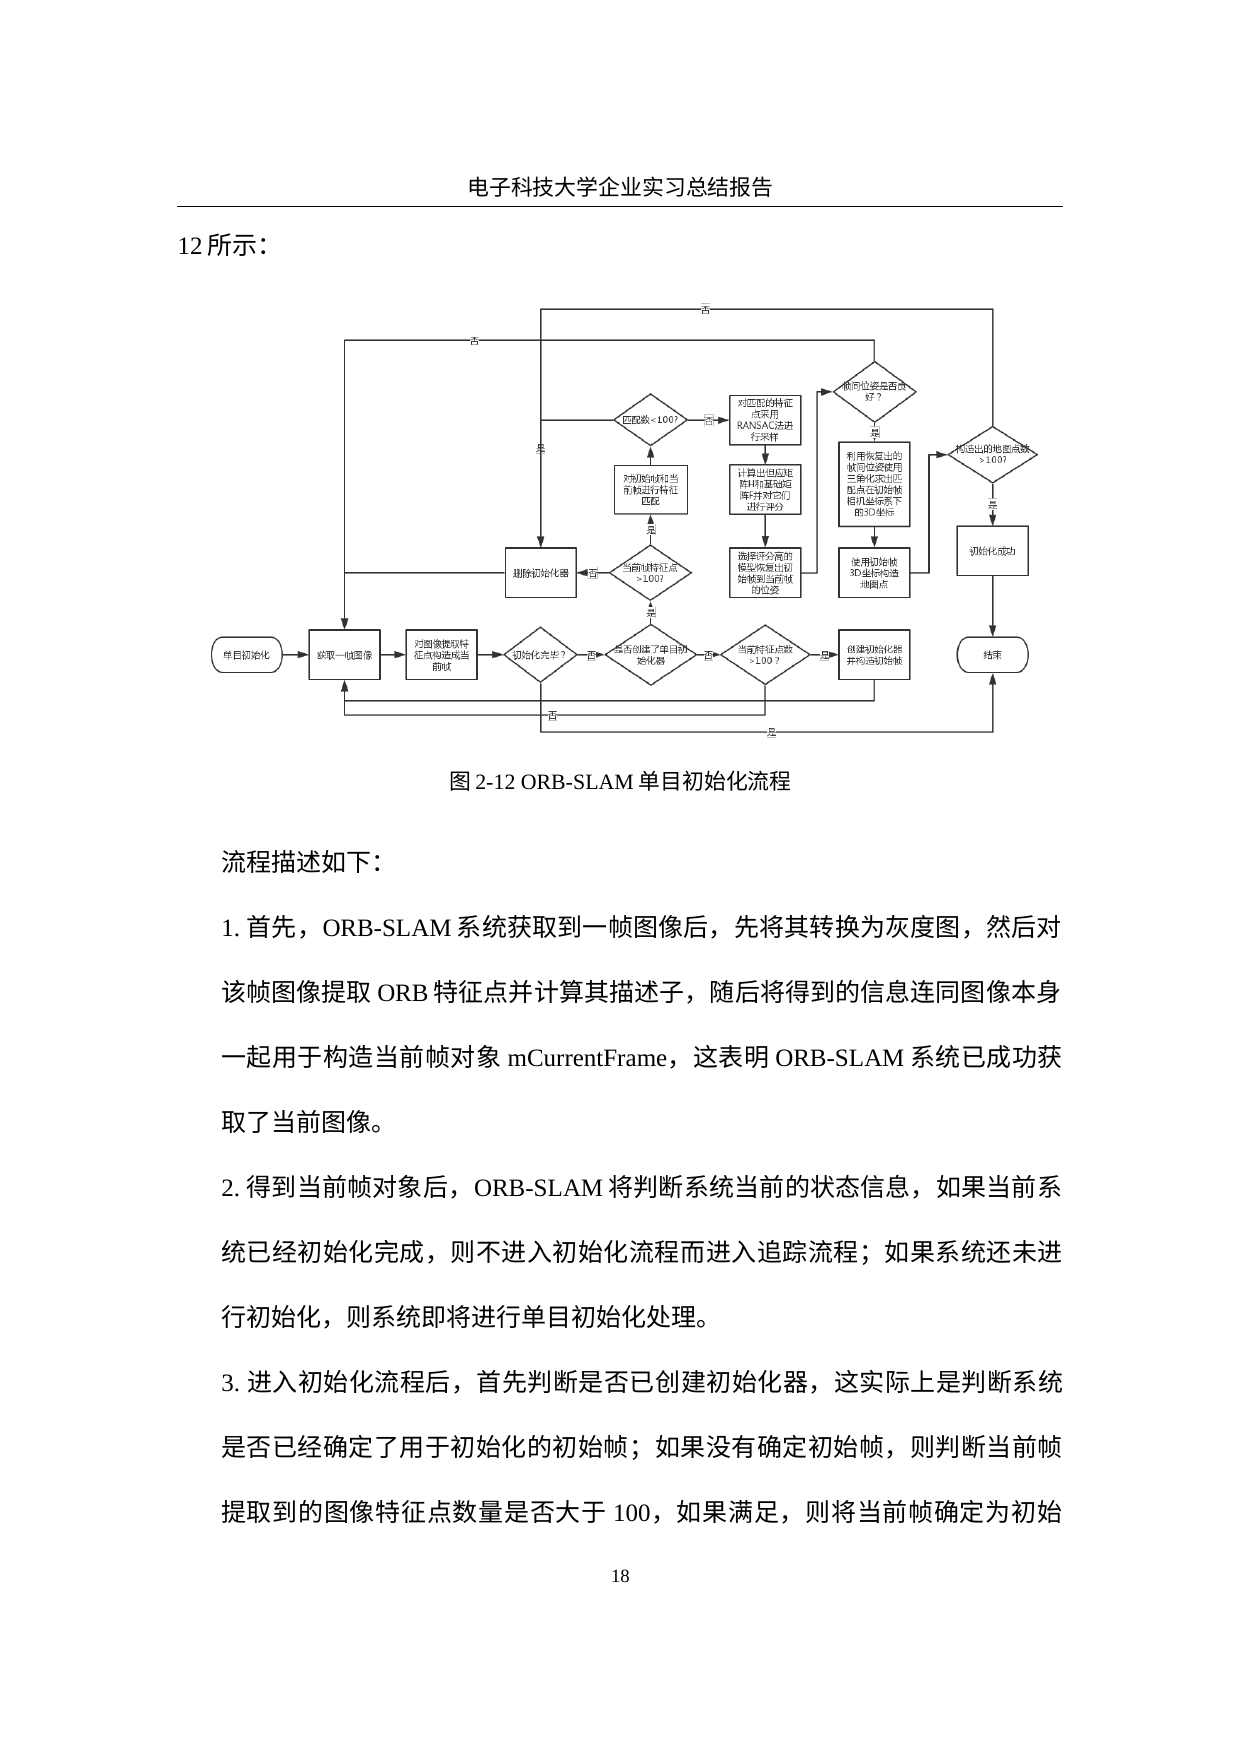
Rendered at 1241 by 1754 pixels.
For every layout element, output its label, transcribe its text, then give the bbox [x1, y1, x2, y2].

text 2. 得到当前帧对象后，ORB-SLAM将判断系统当前的状态信息，如果当前系统已经初始化完成，则不进入初始化流程而进入追踪流程；如果系统还未进行初始化，则系统即将进行单目初始化处理。 [221, 1153, 1063, 1348]
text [221, 1348, 1063, 1543]
text 图2-12 ORB-SLAM单目初始化流程 [177, 763, 1063, 796]
text 1. 首先，ORB-SLAM系统获取到一帧图像后，先将其转换为灰度图，然后对该帧图像提取ORB特征点并计算其描述子，随后将得到的信息连同图像本身一起用于构造当前帧对象mCurrentFrame，这表明ORB-SLAM系统已成功获取了当前图像。 [221, 893, 1063, 1153]
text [177, 211, 1063, 276]
text 流程描述如下： [177, 828, 1063, 893]
picture [177, 276, 1059, 754]
